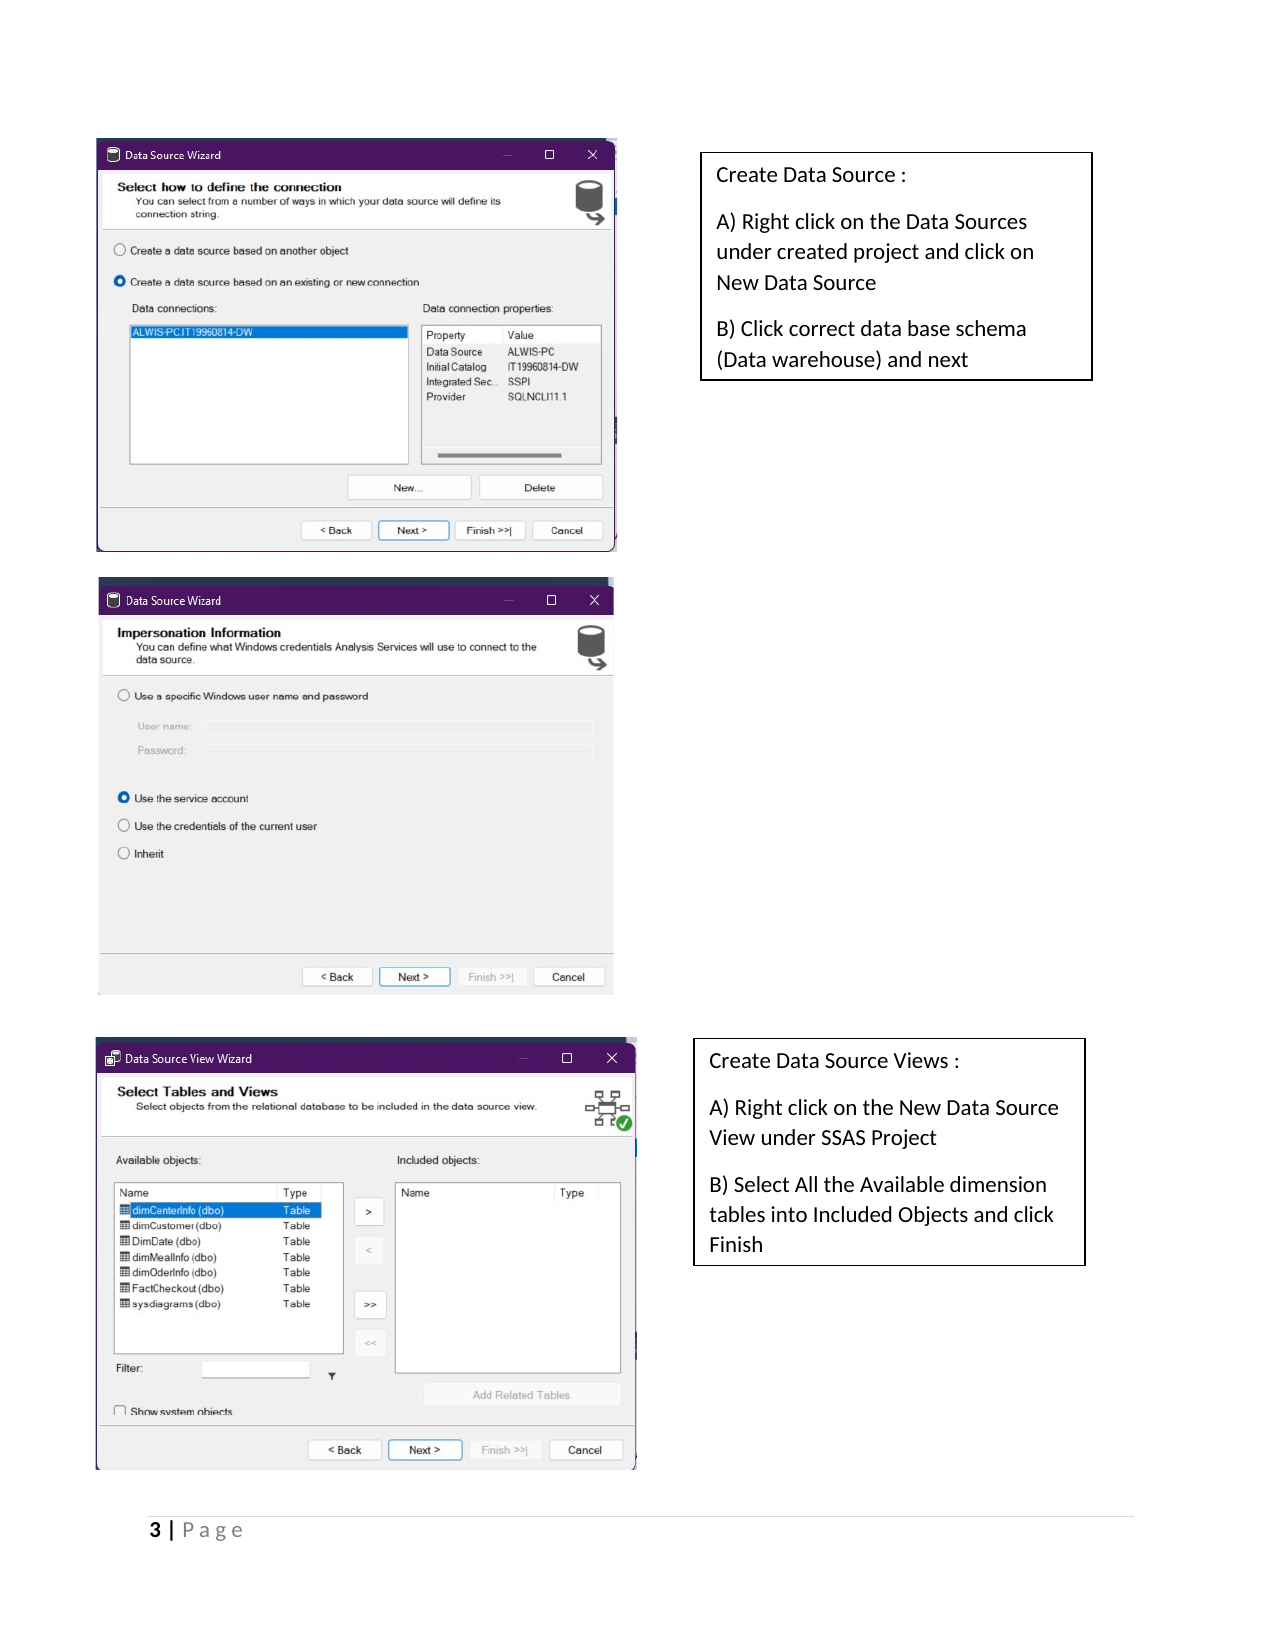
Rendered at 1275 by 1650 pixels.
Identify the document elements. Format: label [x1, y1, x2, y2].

picture [96, 138, 618, 552]
picture [98, 577, 614, 995]
picture [95, 1037, 637, 1470]
